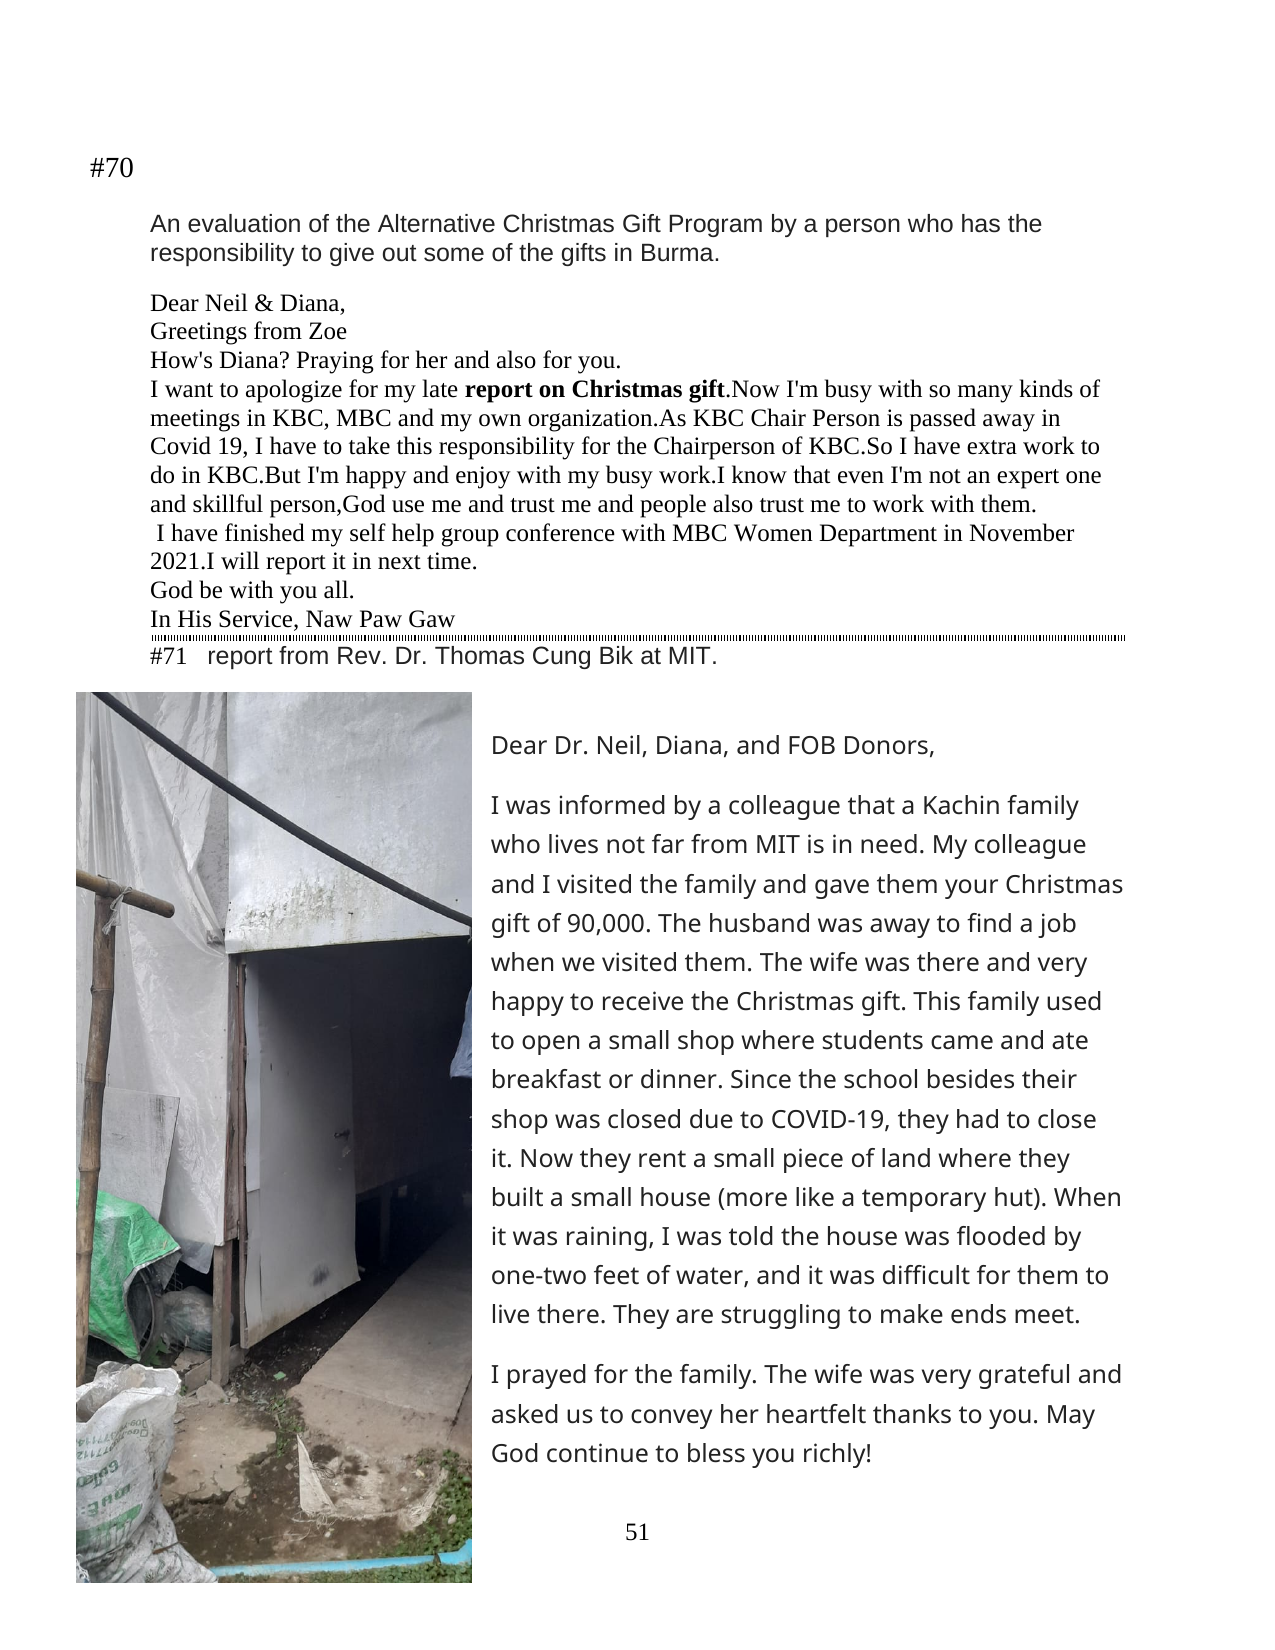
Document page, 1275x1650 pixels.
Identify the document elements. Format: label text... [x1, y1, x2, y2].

text How's Diana? Praying for her and also for you. [150, 345, 1125, 374]
text In His Service, Naw Paw Gaw [150, 604, 1125, 641]
text An evaluation of the Alternative Christmas Gift Program by a person who has the responsibility to give out some of the gifts in Burma. [150, 209, 1125, 267]
text #71 report from Rev. Dr. Thomas Cung Bik at MIT. [150, 641, 1125, 703]
text #70 [90, 150, 1125, 183]
text God be with you all. [150, 575, 1125, 604]
text I have finished my self help group conference with MBC Women Department in November 2021.I will report it in next time. [150, 518, 1125, 575]
text I was informed by a colleague that a Kachin family who lives not far from MIT is in need. My colleague and I visited the family and gave them your Christmas gift of 90,000. The husband was away to find a job when we visited them. The wife was there and very happy to receive the Christmas gift. This family used to open a small shop where students came and ate breakfast or dinner. Since the school besides their shop was closed due to COVID-19, they had to close it. Now they rent a small piece of land where they built a small house (more like a temporary hut). When it was raining, I was told the house was flooded by one-two feet of water, and it was difficult for them to live there. They are struggling to make ends meet. [472, 788, 1125, 1331]
text Greetings from Zoe [150, 316, 1125, 345]
text I want to apologize for my late report on Christmas gift.Now I'm busy with so many kinds of meetings in KBC, MBC and my own organization.As KBC Chair Person is passed away in Covid 19, I have to take this responsibility for the Chairperson of KBC.So I have extra work to do in KBC.But I'm happy and enjoy with my busy work.I know that even I'm not an expert one and skillful person,God use me and trust me and people also trust me to work with them. [150, 374, 1125, 518]
text Dear Dr. Neil, Diana, and FOB Donors, [472, 728, 1125, 762]
picture [76, 692, 472, 1583]
text I prayed for the family. The wife was very grateful and asked us to convey her heartfelt thanks to you. May God continue to bless you richly! [472, 1357, 1125, 1469]
text Dear Neil & Diana, [150, 288, 1125, 316]
